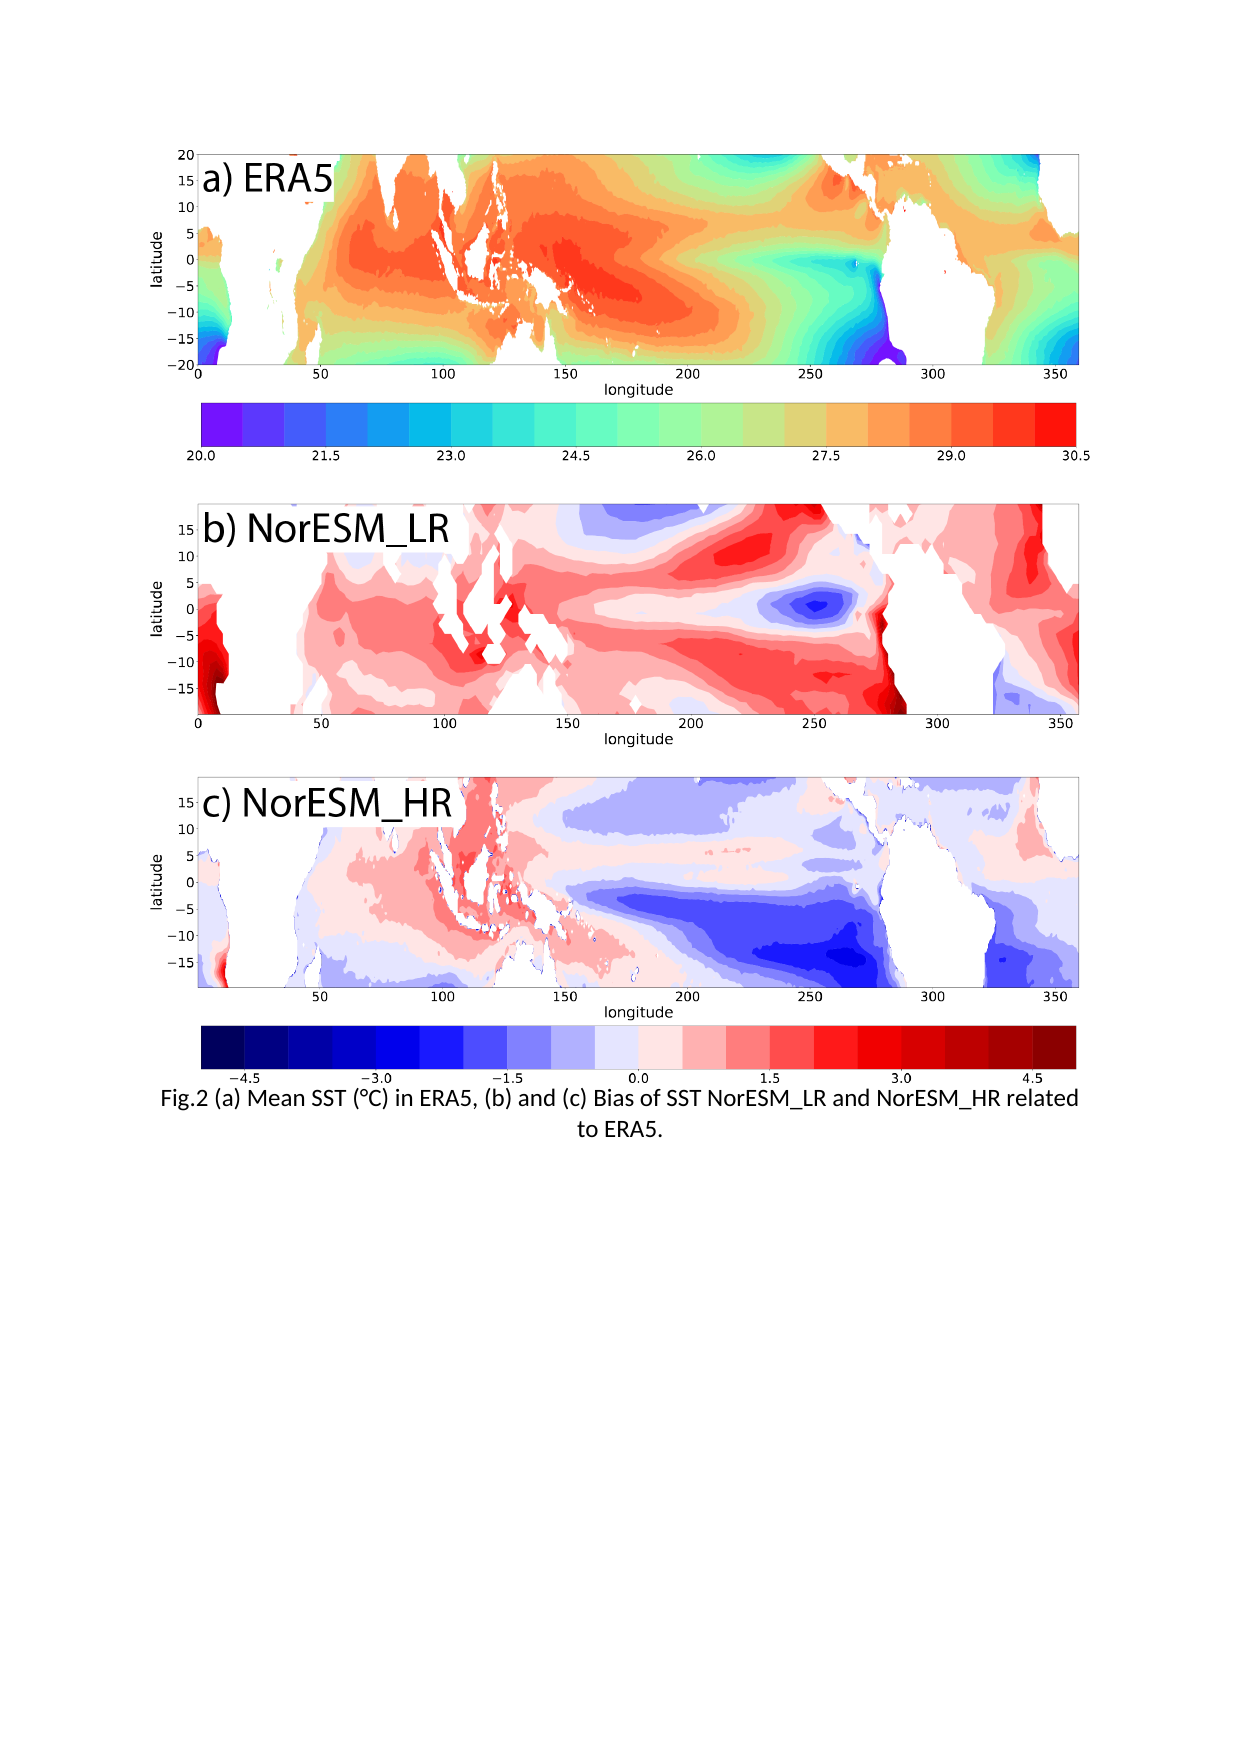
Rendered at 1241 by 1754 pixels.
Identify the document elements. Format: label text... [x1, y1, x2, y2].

text Fig.2 (a) Mean SST (°C) in ERA5, (b) and (c) Bias of SST NorESM_LR and NorESM_HR related to ERA5. [150, 1083, 1090, 1143]
picture [150, 150, 1090, 1083]
